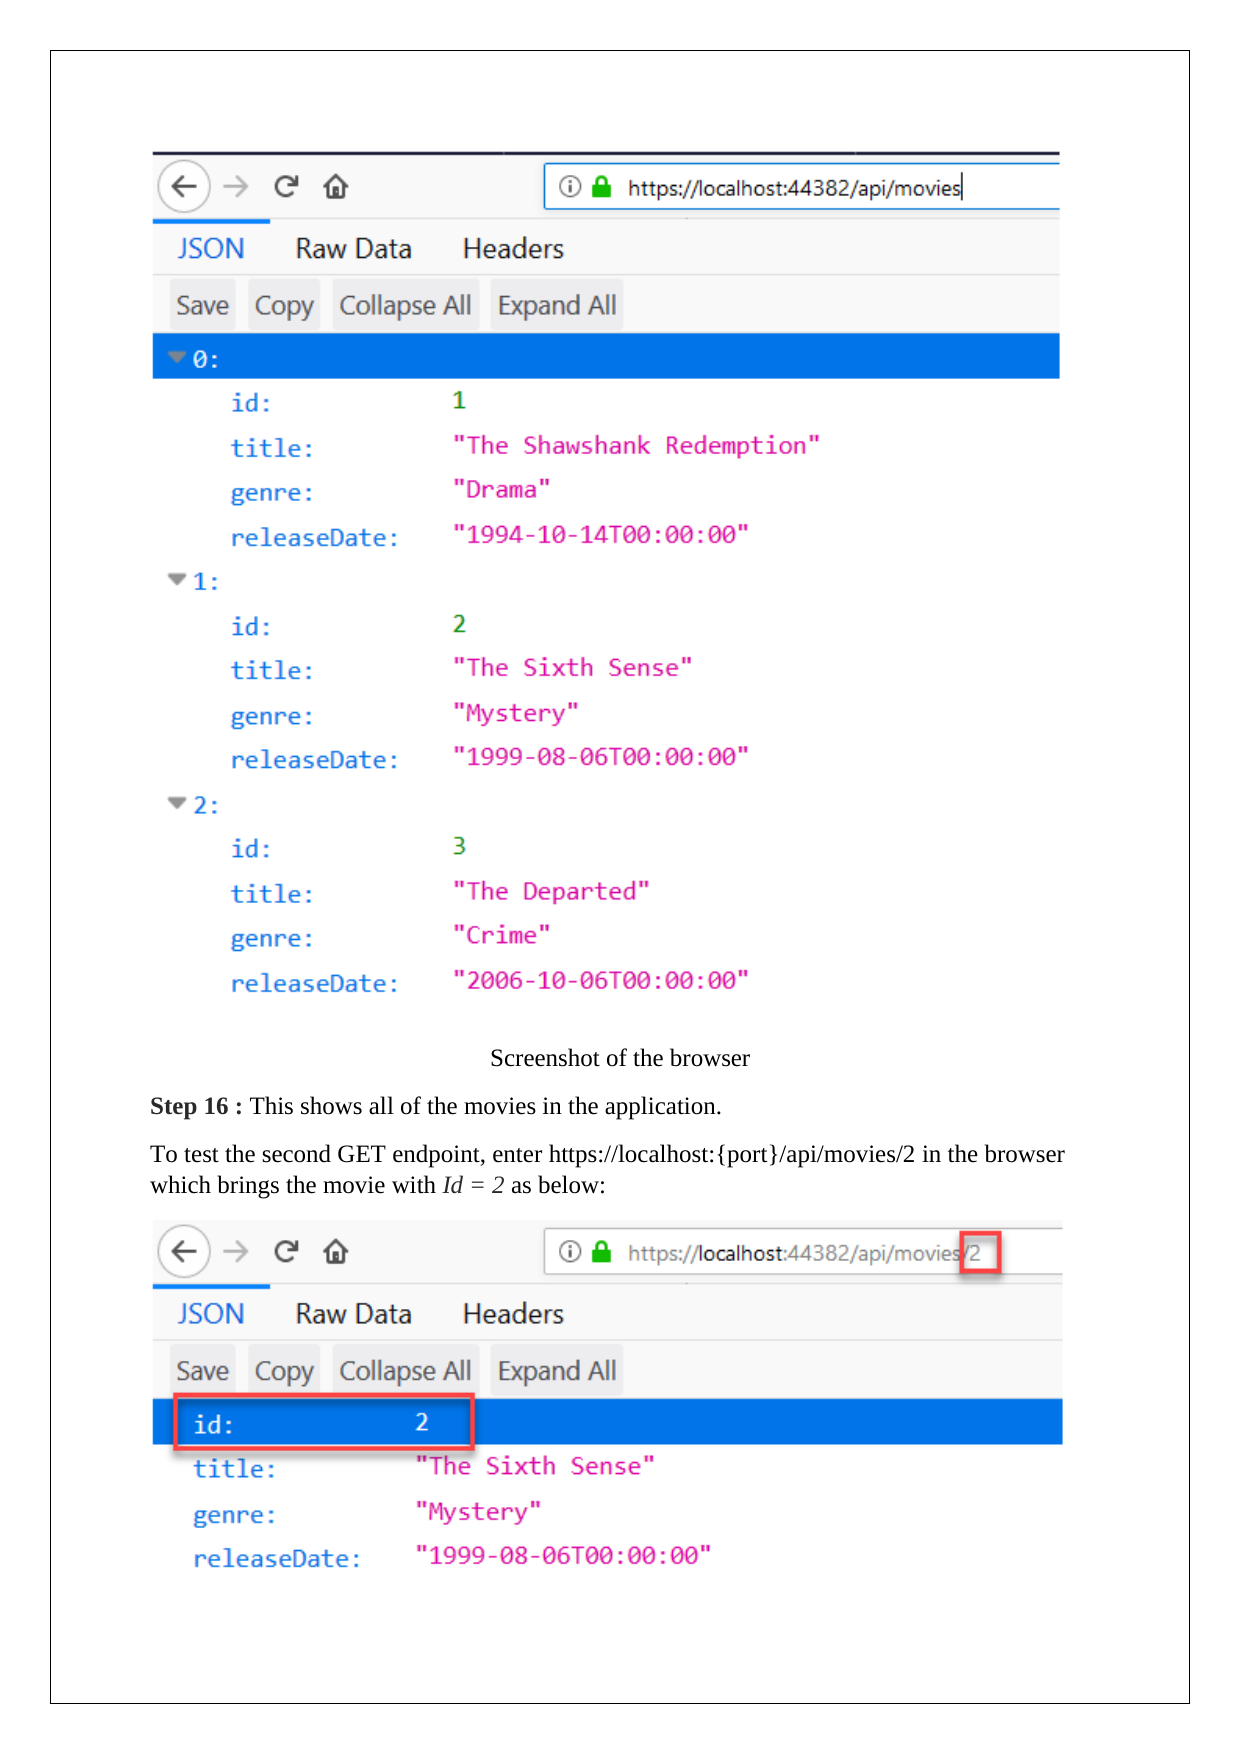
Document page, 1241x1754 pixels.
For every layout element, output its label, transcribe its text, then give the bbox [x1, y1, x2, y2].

text To test the second GET endpoint, enter https://localhost:{port}/api/movies/2 in the browser which brings the movie with Id = 2 as below: [150, 1139, 1090, 1199]
picture [150, 1217, 1066, 1583]
text Screenshot of the browser [150, 1043, 1090, 1072]
picture [150, 150, 1063, 1025]
text Step 16 : This shows all of the movies in the application. [150, 1091, 1090, 1120]
